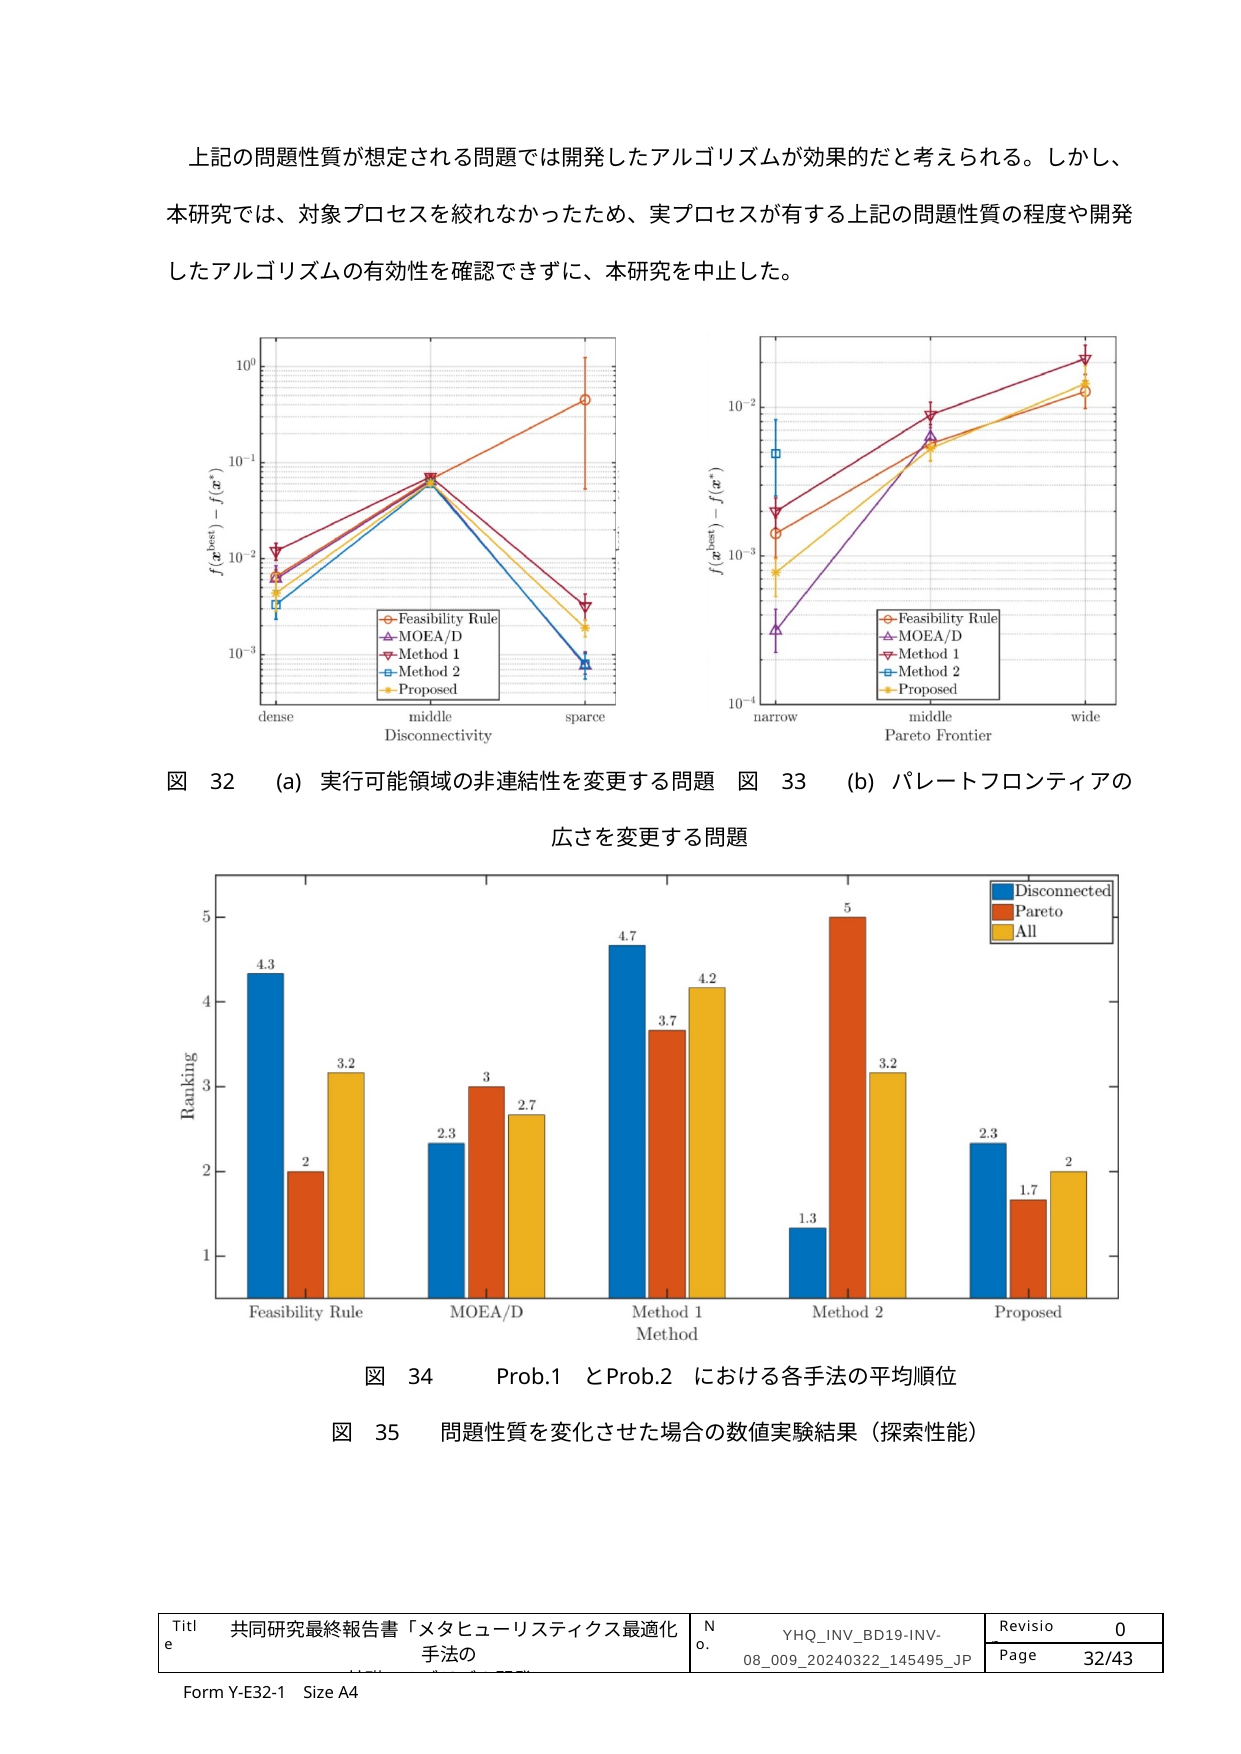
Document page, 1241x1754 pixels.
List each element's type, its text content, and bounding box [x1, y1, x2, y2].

text 上記の問題性質が想定される問題では開発したアルゴリズムが効果的だと考えられる。しかし、本研究では、対象プロセスを絞れなかったため、実プロセスが有する上記の問題性質の程度や開発したアルゴリズムの有効性を確認できずに、本研究を中止した。 [166, 128, 1133, 298]
text 図 23 (c) Prob.1とProb.2における各手法の平均順位 [254, 1346, 1045, 1403]
picture [166, 865, 1133, 1346]
picture [706, 332, 1121, 747]
picture [200, 331, 620, 747]
